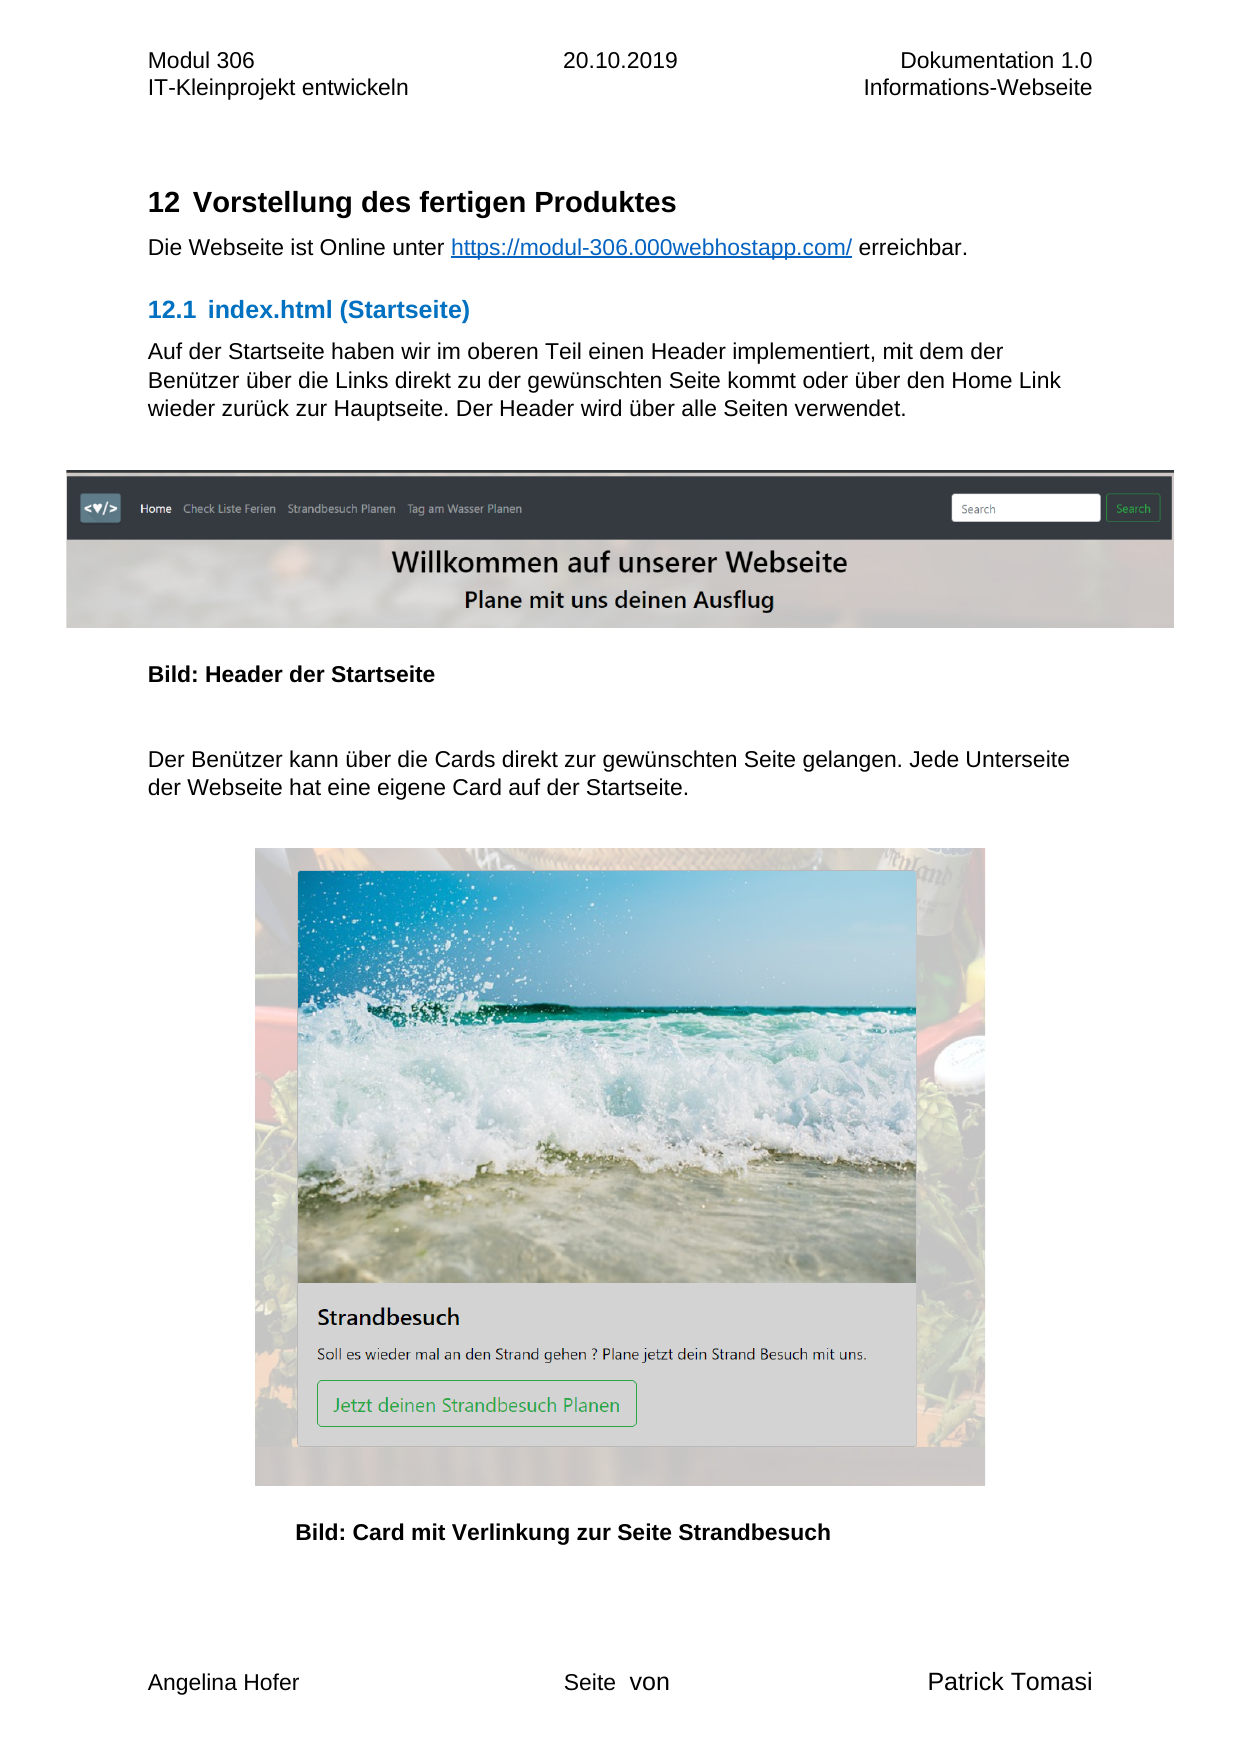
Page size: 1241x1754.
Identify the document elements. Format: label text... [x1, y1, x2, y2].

text Der Benützer kann über die Cards direkt zur gewünschten Seite gelangen. Jede Unterseite der Webseite hat eine eigene Card auf der Startseite. [148, 746, 1093, 801]
text Bild: Card mit Verlinkung zur Seite Strandbesuch [148, 1518, 1093, 1545]
text Die Webseite ist Online unter https://modul-306.000webhostapp.com/ erreichbar. [148, 234, 1093, 260]
subtitle index.html (Startseite) [148, 295, 1093, 323]
text Auf der Startseite haben wir im oberen Teil einen Header implementiert, mit dem der Benützer über die Links direkt zu der gewünschten Seite kommt oder über den Home Link wieder zurück zur Hauptseite. Der Header wird über alle Seiten verwendet. [148, 338, 1093, 422]
subtitle Vorstellung des fertigen Produktes [148, 185, 1093, 219]
text Bild: Header der Startseite [148, 661, 1093, 687]
picture [255, 848, 986, 1486]
picture [66, 470, 1174, 628]
